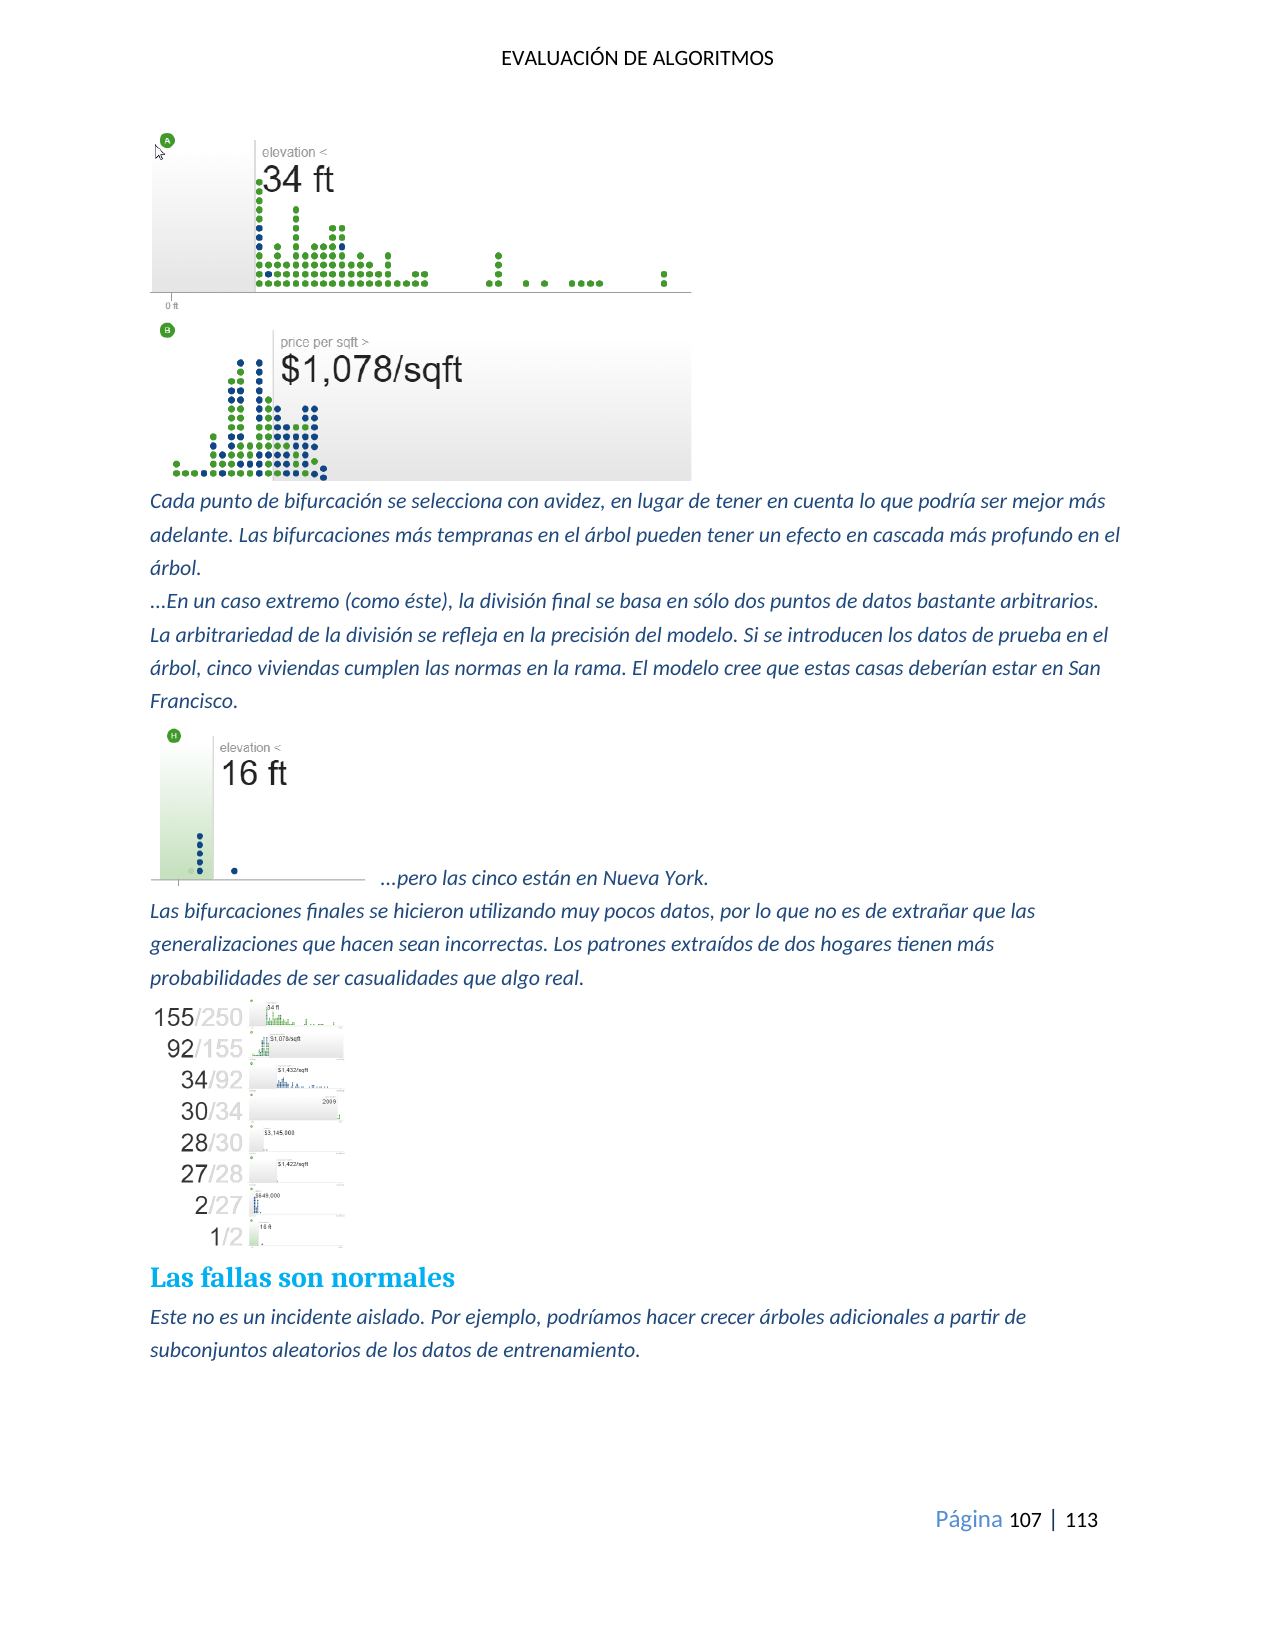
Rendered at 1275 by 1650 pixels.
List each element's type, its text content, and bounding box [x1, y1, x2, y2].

text Este no es un incidente aislado. Por ejemplo, podríamos hacer crecer árboles adicionales a partir de subconjuntos aleatorios de los datos de entrenamiento. [150, 1303, 1125, 1363]
picture [150, 720, 366, 886]
text La arbitrariedad de la división se refleja en la precisión del modelo. Si se introducen los datos de prueba en el árbol, cinco viviendas cumplen las normas en la rama. El modelo cree que estas casas deberían estar en San Francisco. [150, 621, 1125, 714]
text Las bifurcaciones finales se hicieron utilizando muy pocos datos, por lo que no es de extrañar que las generalizaciones que hacen sean incorrectas. Los patrones extraídos de dos hogares tienen más probabilidades de ser casualidades que algo real. [150, 897, 1125, 991]
text Cada punto de bifurcación se selecciona con avidez, en lugar de tener en cuenta lo que podría ser mejor más adelante. Las bifurcaciones más tempranas en el árbol pueden tener un efecto en cascada más profundo en el árbol. [150, 487, 1125, 581]
picture [150, 118, 692, 481]
text ...pero las cinco están en Nueva York. [150, 721, 1125, 891]
subtitle Las fallas son normales [150, 1261, 1125, 1295]
picture [150, 997, 358, 1251]
text ...En un caso extremo (como éste), la división final se basa en sólo dos puntos de datos bastante arbitrarios. [150, 587, 1125, 614]
